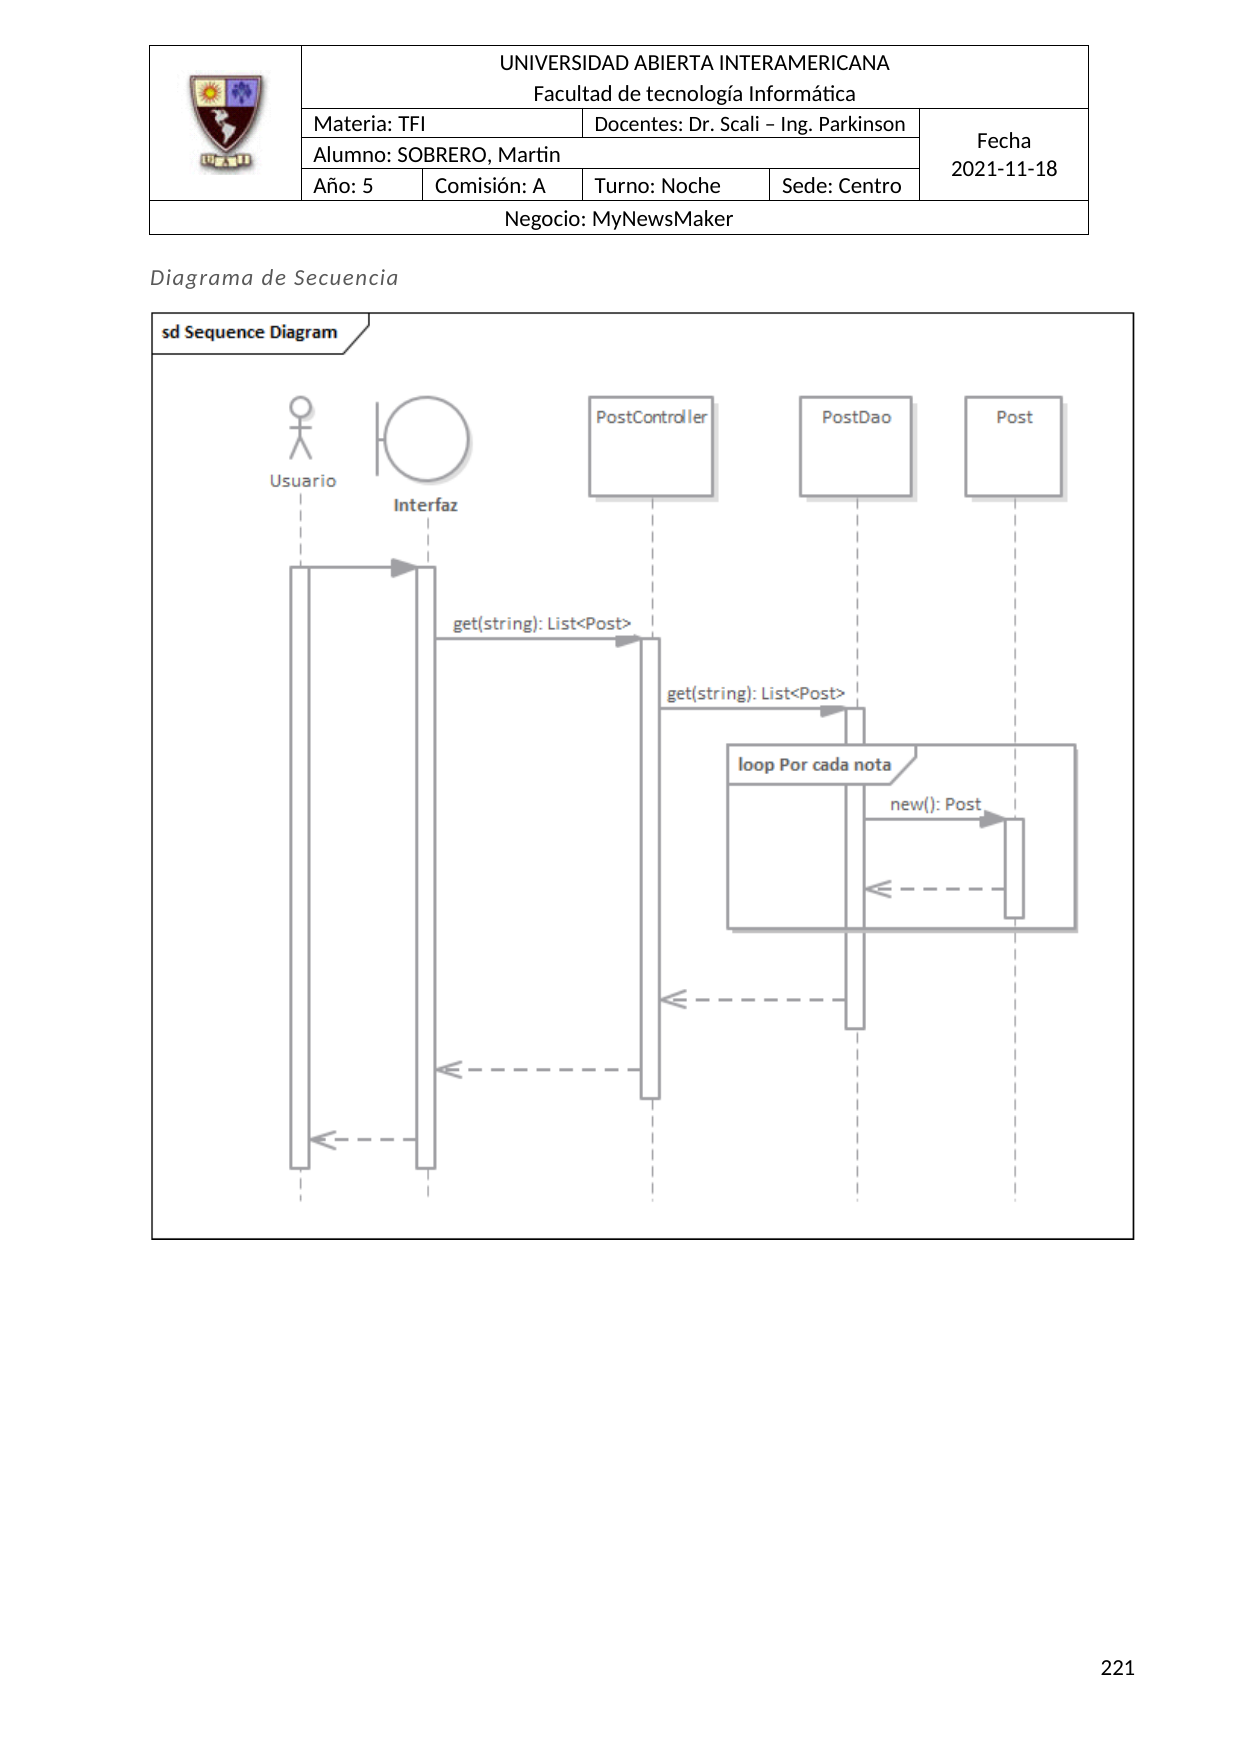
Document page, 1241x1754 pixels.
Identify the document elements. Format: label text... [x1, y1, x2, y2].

picture [175, 67, 276, 180]
picture [150, 311, 1136, 1240]
subtitle Diagrama de Secuencia [150, 263, 1135, 291]
